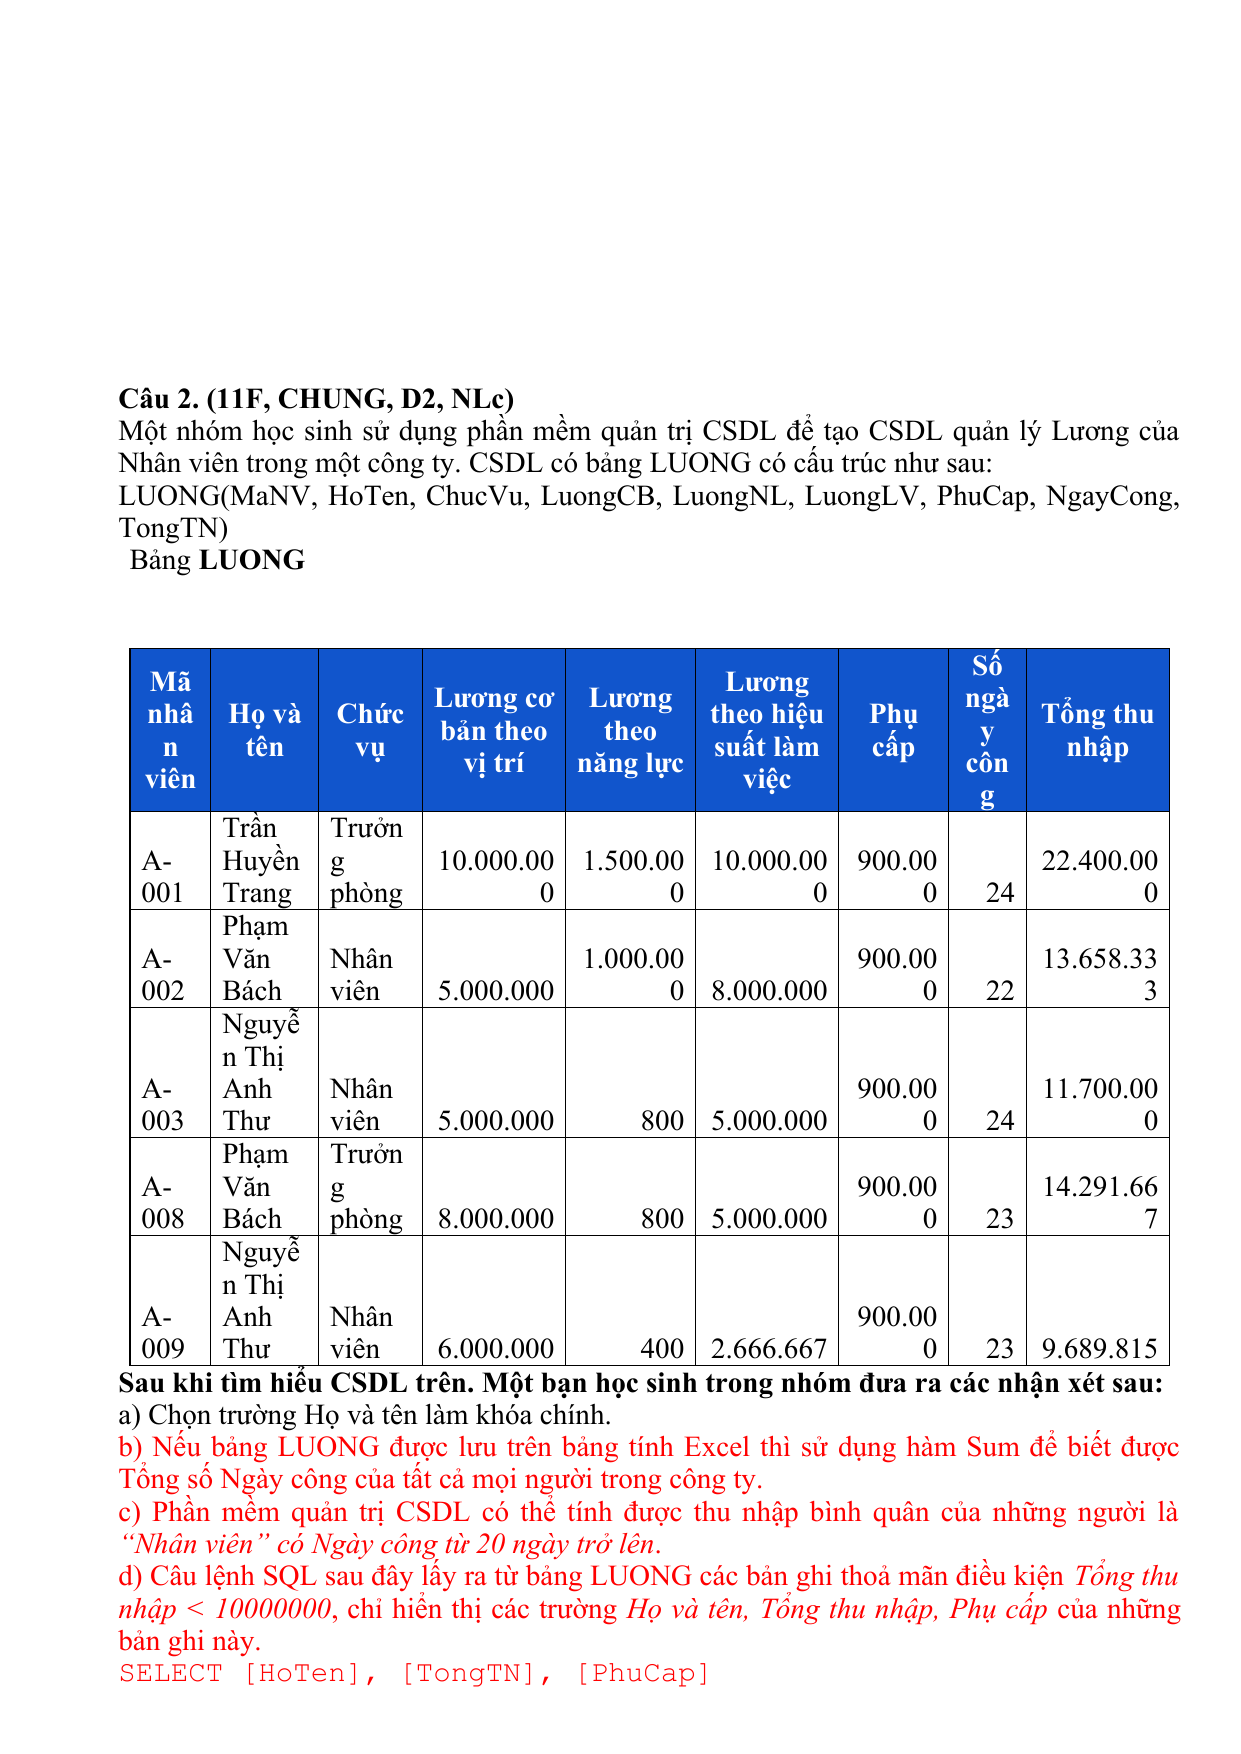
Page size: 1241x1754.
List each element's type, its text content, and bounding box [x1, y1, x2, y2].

text SELECT [HoTen], [TongTN], [PhuCap] [118, 1657, 1181, 1690]
text c) Phần mềm quản trị CSDL có thể tính được thu nhập bình quân của những người là “Nhân viên” có Ngày công từ 20 ngày trở lên. [118, 1495, 1181, 1560]
text Câu 2. (11F, CHUNG, D2, NLc) [118, 382, 1181, 414]
text LUONG(MaNV, HoTen, ChucVu, LuongCB, LuongNL, LuongLV, PhuCap, NgayCong, TongTN) [118, 479, 1181, 543]
text Một nhóm học sinh sử dụng phần mềm quản trị CSDL để tạo CSDL quản lý Lương của Nhân viên trong một công ty. CSDL có bảng LUONG có cấu trúc như sau: [118, 414, 1181, 479]
table_header Bảng LUONG [118, 544, 1181, 594]
text a) Chọn trường Họ và tên làm khóa chính. [118, 1398, 1181, 1431]
text Sau khi tìm hiểu CSDL trên. Một bạn học sinh trong nhóm đưa ra các nhận xét sau: [118, 1366, 1181, 1398]
text d) Câu lệnh SQL sau đây lấy ra từ bảng LUONG các bản ghi thoả mãn điều kiện Tổng thu nhập < 10000000, chỉ hiển thị các trường Họ và tên, Tổng thu nhập, Phụ cấp của những bản ghi này. [118, 1560, 1181, 1657]
text b) Nếu bảng LUONG được lưu trên bảng tính Excel thì sử dụng hàm Sum để biết được Tổng số Ngày công của tất cả mọi người trong công ty. [118, 1431, 1181, 1495]
table_cell [118, 595, 1181, 1366]
